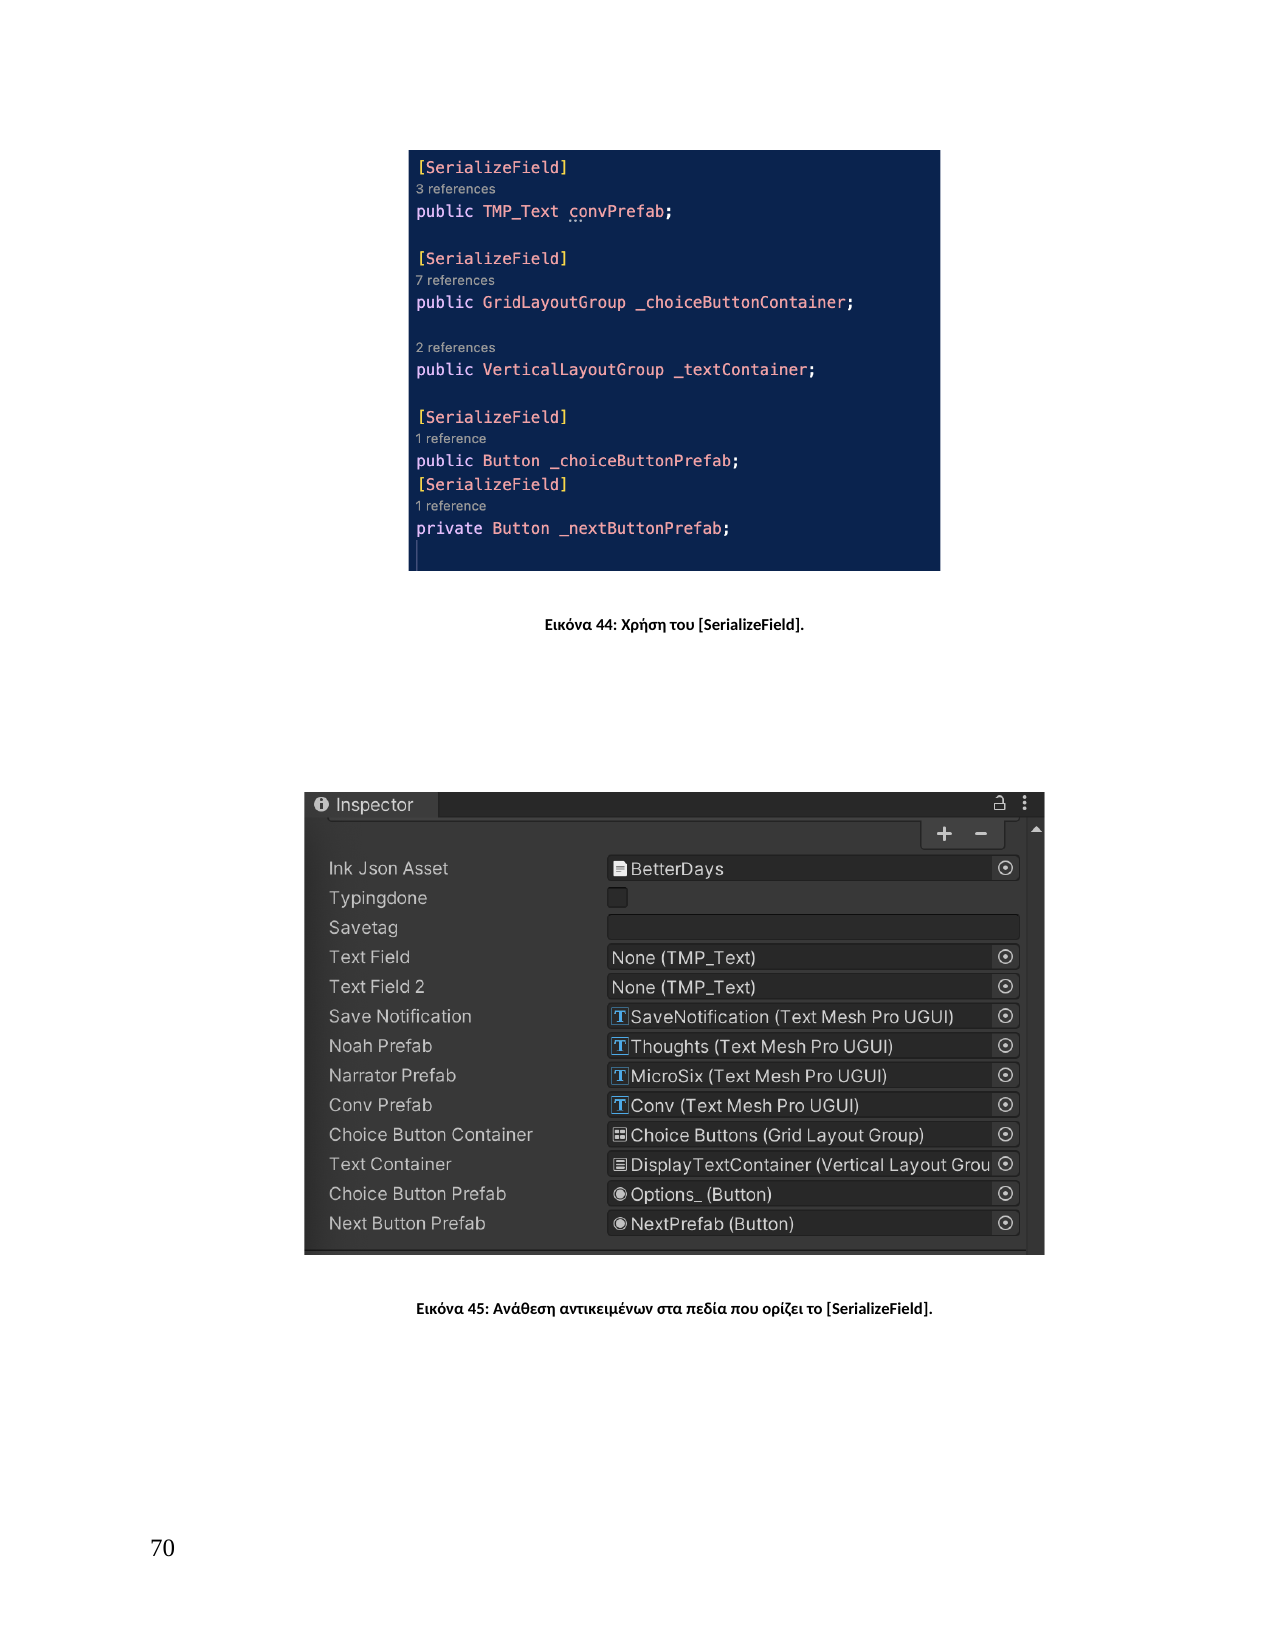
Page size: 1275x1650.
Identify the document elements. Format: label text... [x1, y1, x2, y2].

picture [304, 792, 1045, 1255]
picture [408, 150, 941, 571]
